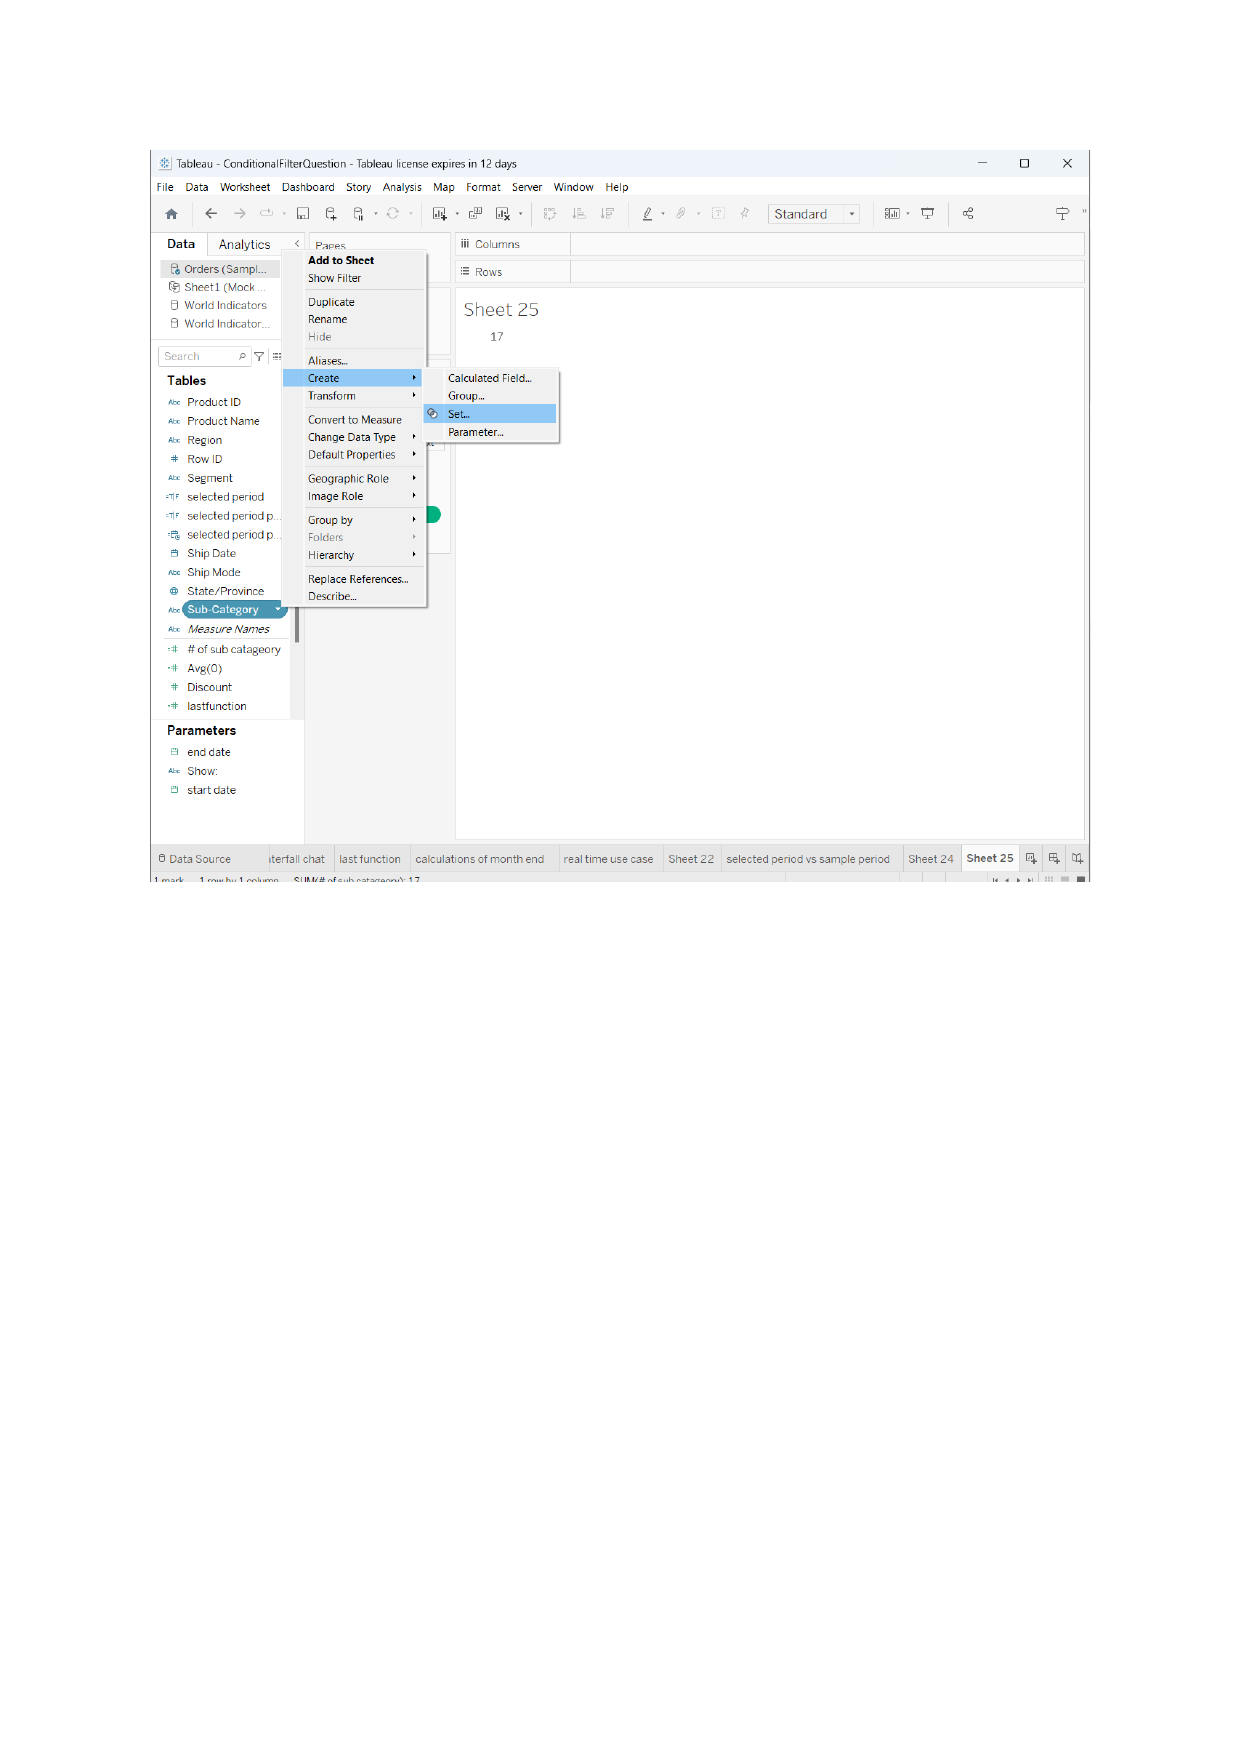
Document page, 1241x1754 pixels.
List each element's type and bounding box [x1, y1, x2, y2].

picture [150, 150, 1091, 882]
